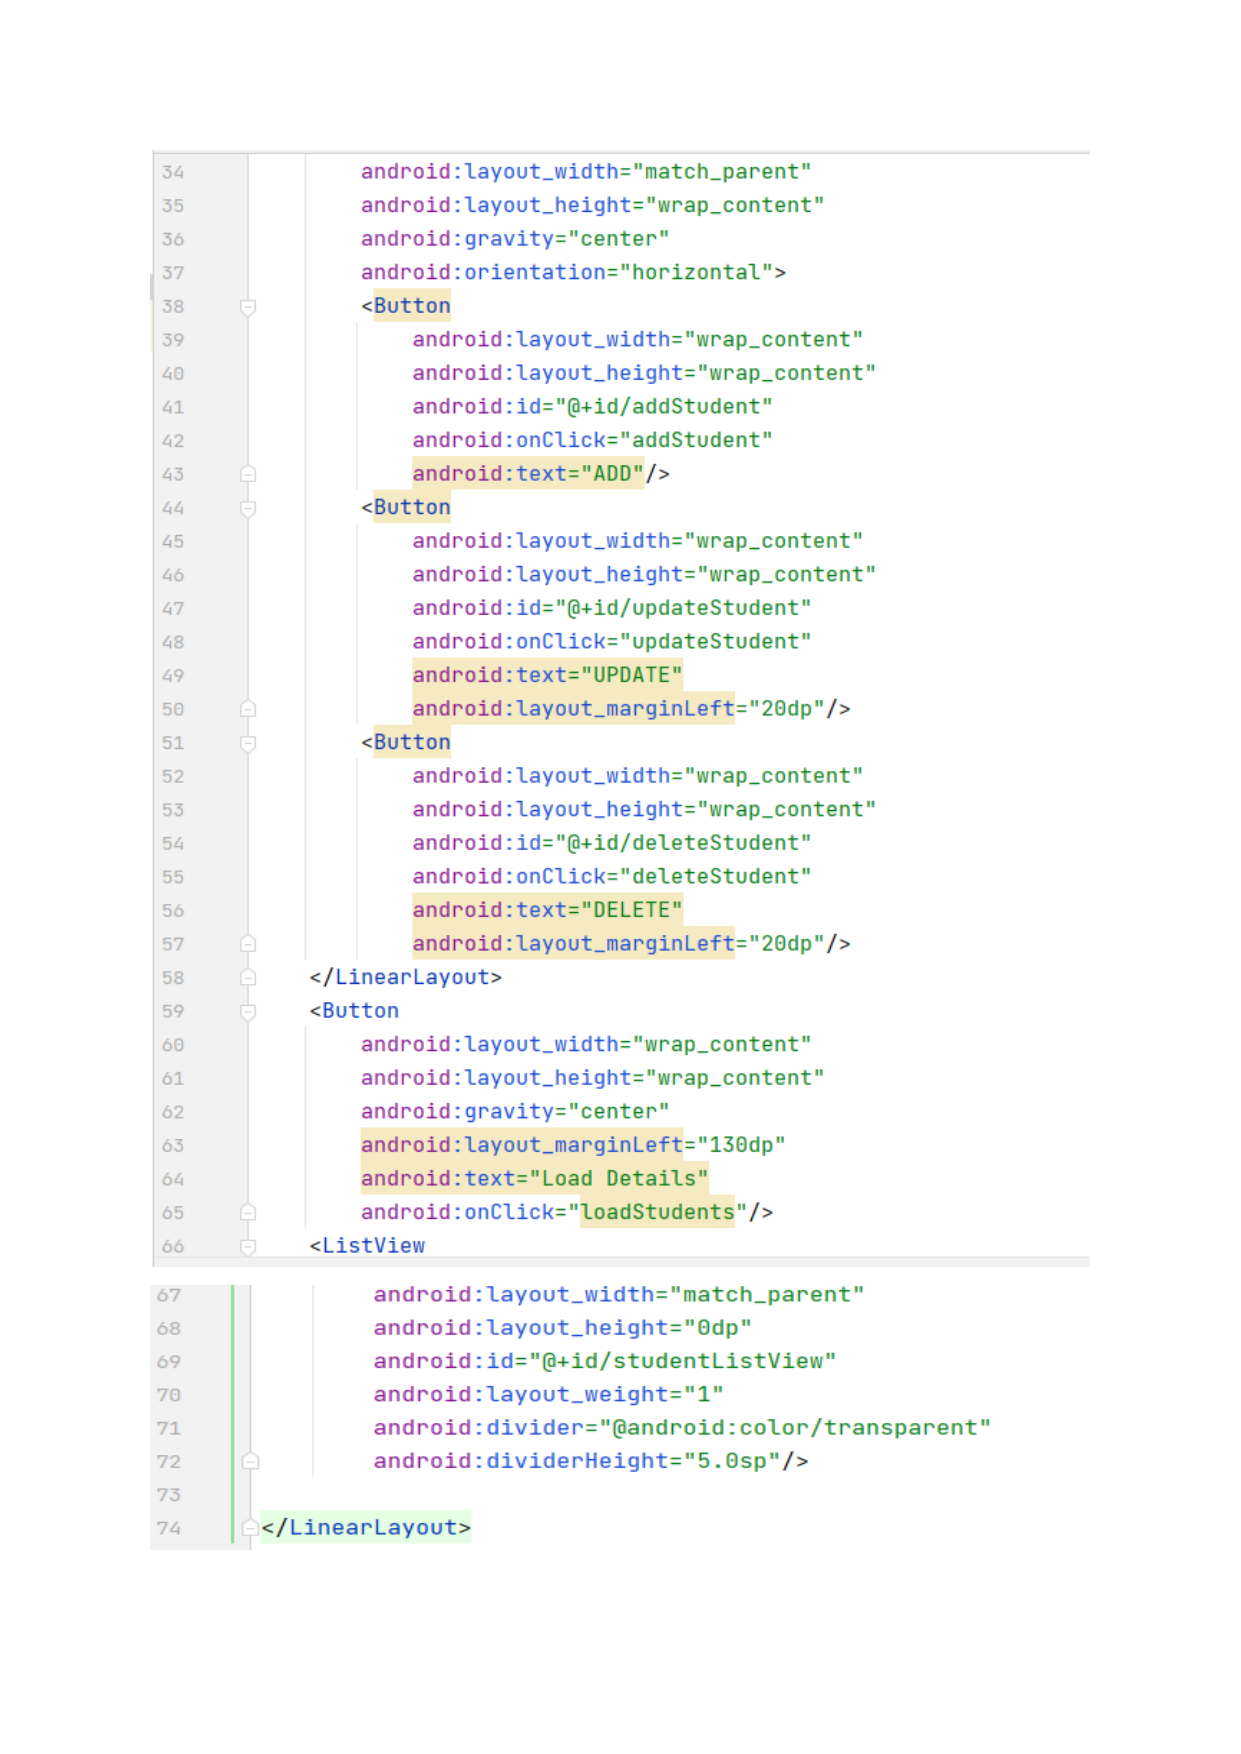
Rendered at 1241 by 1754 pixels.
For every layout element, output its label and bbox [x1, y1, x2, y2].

picture [150, 150, 1091, 1267]
picture [150, 1285, 1005, 1550]
